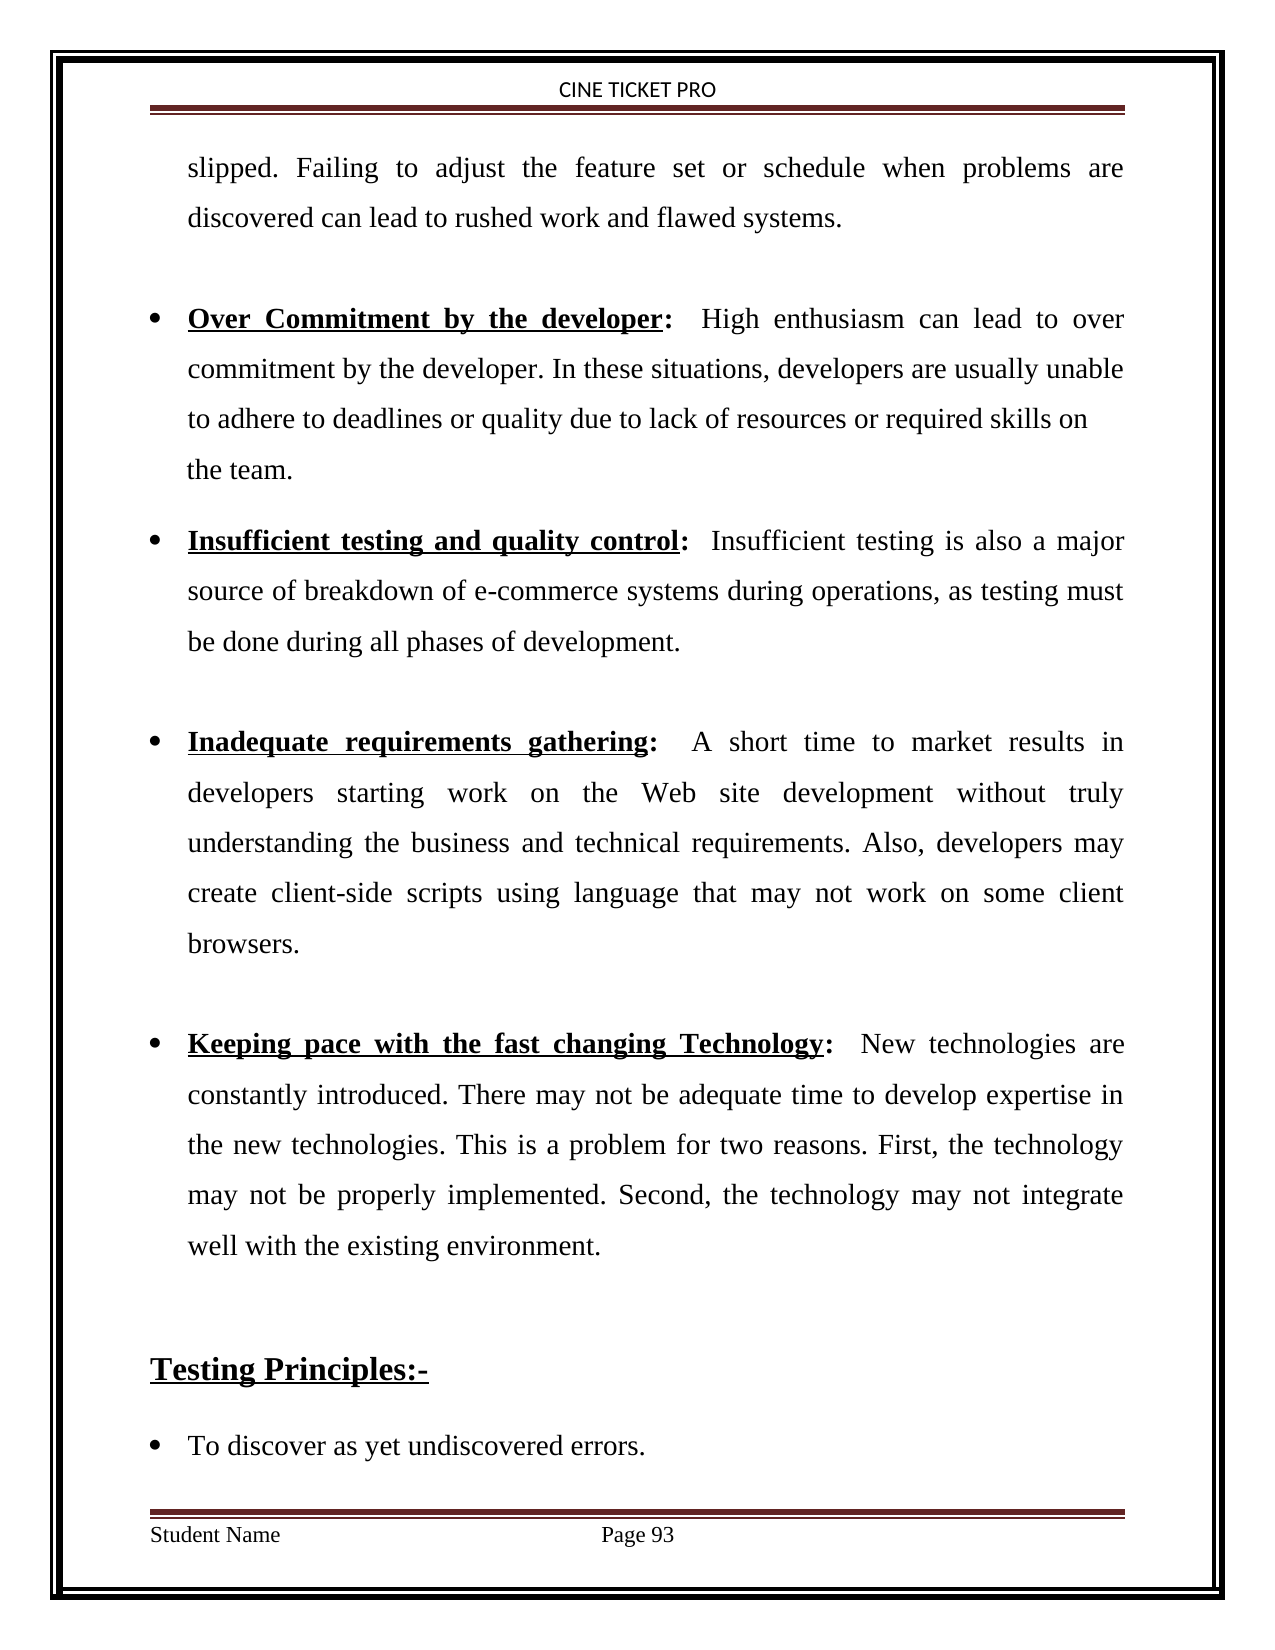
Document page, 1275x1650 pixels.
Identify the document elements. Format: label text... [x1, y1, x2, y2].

list To discover as yet undiscovered errors. [150, 1428, 1125, 1461]
text Testing Principles:- [150, 1349, 1125, 1388]
list Over Commitment by the developer: High enthusiasm can lead to over commitment by the developer. In these situations, developers are usually unable to adhere to deadlines or quality due to lack of resources or required skills on [150, 301, 1125, 435]
text the team. [150, 452, 1125, 486]
list Insufficient testing and quality control: Insufficient testing is also a major source of breakdown of e-commerce systems during operations, as testing must be done during all phases of development. [150, 523, 1125, 657]
list Keeping pace with the fast changing Technology: New technologies are constantly introduced. There may not be adequate time to develop expertise in the new technologies. This is a problem for two reasons. First, the technology may not be properly implemented. Second, the technology may not integrate well with the existing environment. [150, 1026, 1125, 1261]
list Inadequate requirements gathering: A short time to market results in developers starting work on the Web site development without truly understanding the business and technical requirements. Also, developers may create client-side scripts using language that may not work on some client browsers. [150, 724, 1125, 959]
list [150, 150, 1125, 234]
